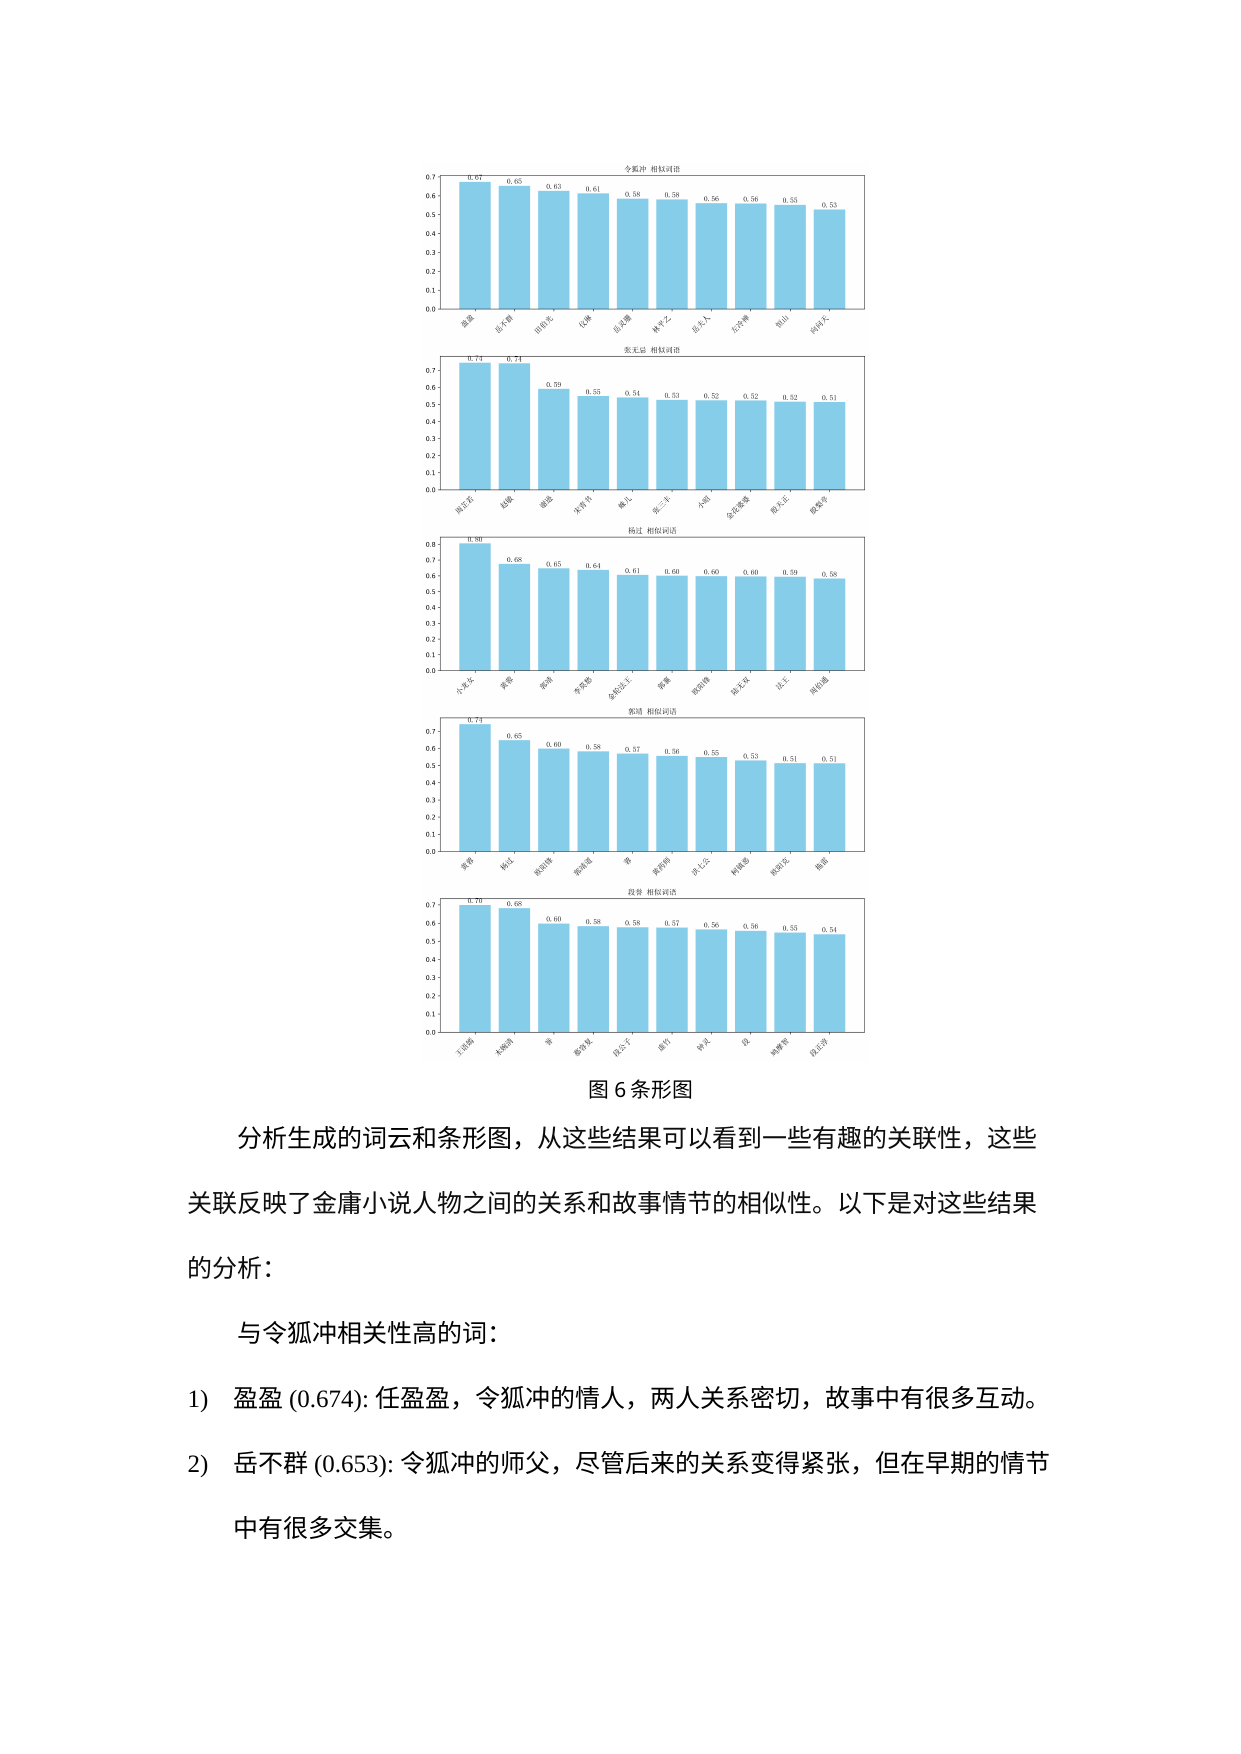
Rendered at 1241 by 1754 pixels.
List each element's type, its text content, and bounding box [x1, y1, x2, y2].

text 图 6 条形图 [187, 1072, 1053, 1104]
list 岳不群 (0.653): 令狐冲的师父，尽管后来的关系变得紧张，但在早期的情节中有很多交集。 [187, 1429, 1053, 1559]
text 与令狐冲相关性高的词： [187, 1299, 1053, 1364]
text 分析生成的词云和条形图，从这些结果可以看到一些有趣的关联性，这些关联反映了金庸小说人物之间的关系和故事情节的相似性。以下是对这些结果的分析： [187, 1104, 1053, 1299]
list 盈盈 (0.674): 任盈盈，令狐冲的情人，两人关系密切，故事中有很多互动。 [187, 1364, 1053, 1429]
picture [421, 162, 869, 1062]
